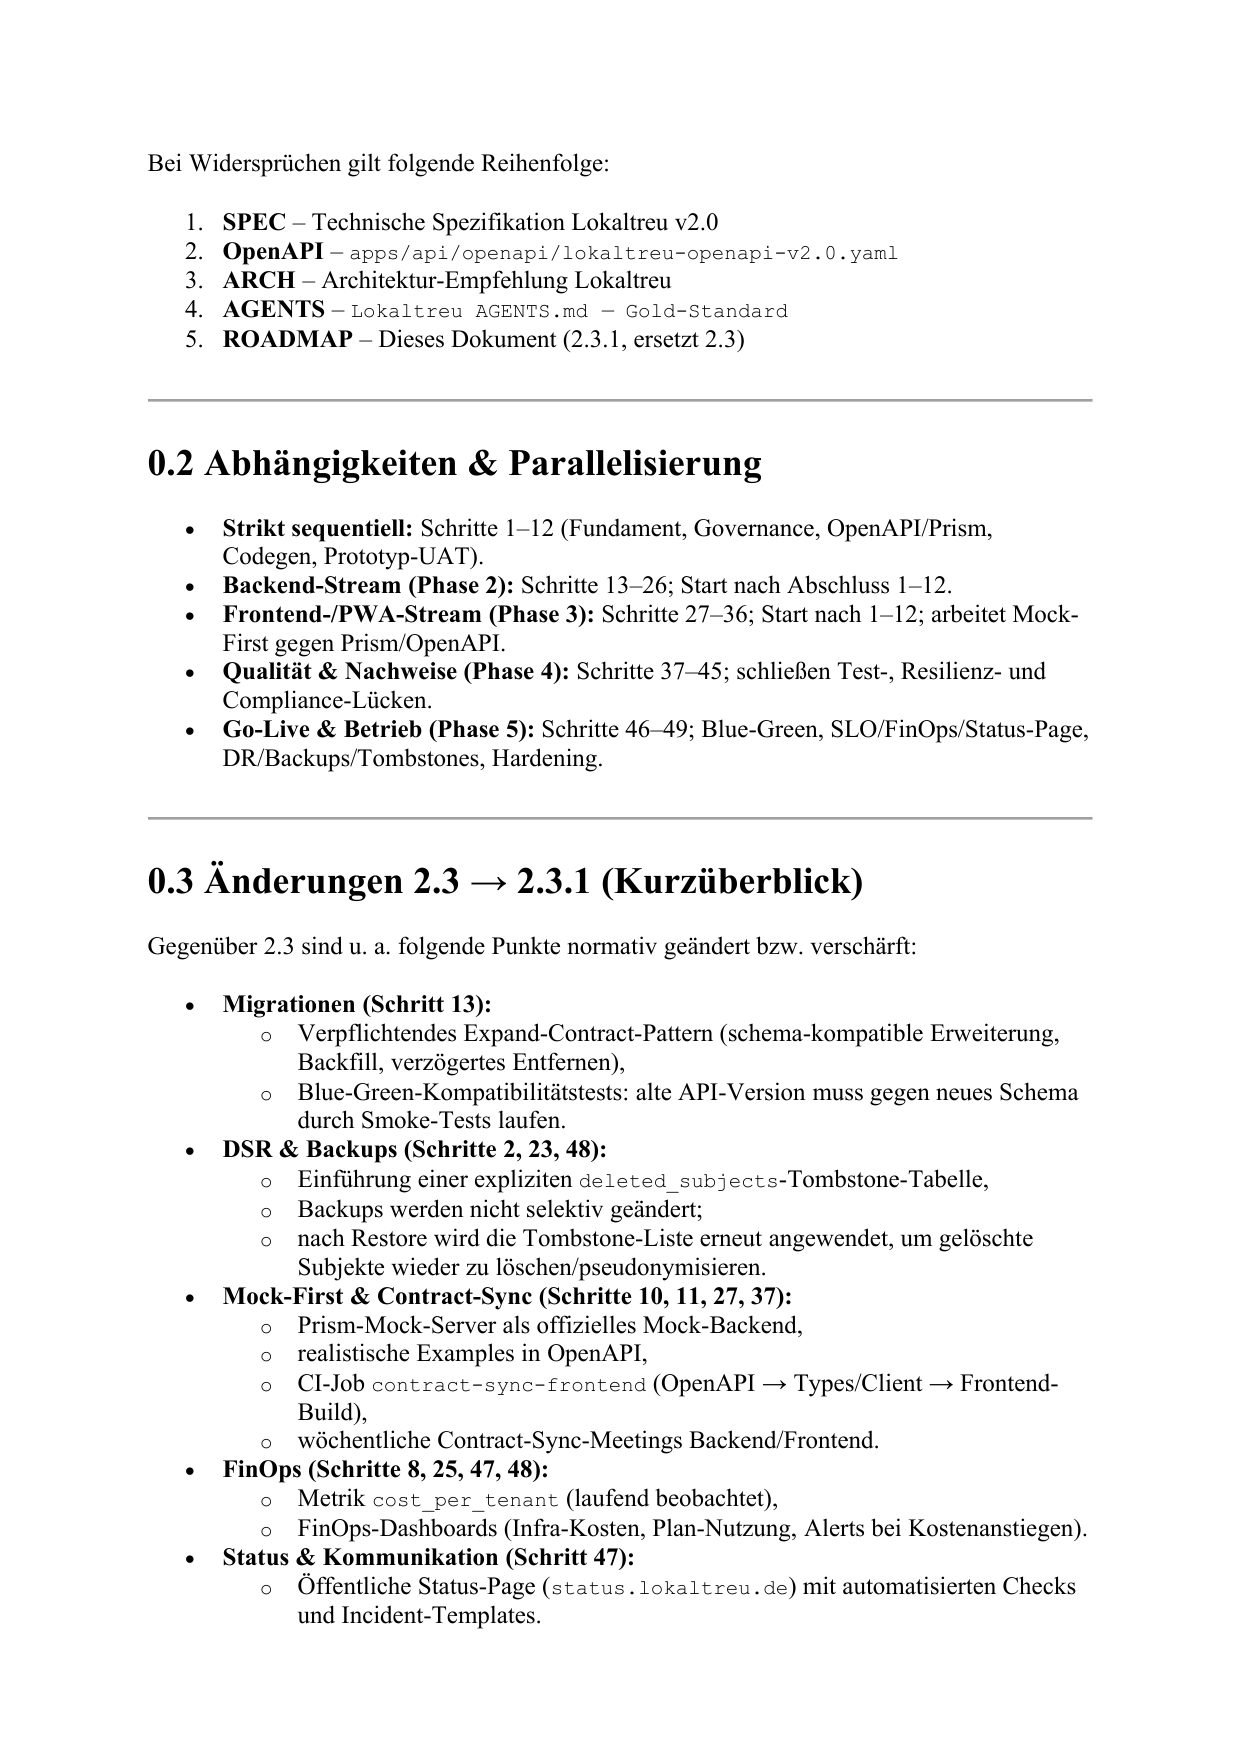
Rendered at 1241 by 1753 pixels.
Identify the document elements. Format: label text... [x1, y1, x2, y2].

text o wöchentliche Contract-Sync-Meetings Backend/Frontend. • FinOps (Schritte 8, 25, 47, 48): [185, 1426, 885, 1483]
text Bei Widersprüchen gilt folgende Reihenfolge: [147, 149, 1230, 178]
text • Migrationen (Schritt 13): [185, 989, 1230, 1018]
text Build), [297, 1397, 1230, 1426]
text 0.3 Änderungen 2.3 → 2.3.1 (Kurzüberblick) [147, 860, 1230, 902]
text Subjekte wieder zu löschen/pseudonymisieren. [297, 1253, 1230, 1281]
text o Verpflichtendes Expand-Contract-Pattern (schema-kompatible Erweiterung, [260, 1018, 1230, 1048]
picture [145, 814, 1095, 822]
text o nach Restore wird die Tombstone-Liste erneut angewendet, um gelöschte [260, 1223, 1230, 1253]
text • Qualität & Nachweise (Phase 4): Schritte 37–45; schließen Test-, Resilienz- und [185, 657, 1230, 686]
text o Blue-Green-Kompatibilitätstests: alte API-Version muss gegen neues Schema [260, 1076, 1230, 1106]
picture [145, 396, 1095, 404]
text • Backend-Stream (Phase 2): Schritte 13–26; Start nach Abschluss 1–12. • Frontend-/PWA-Stream (Phase 3): Schritte 27–36; Start nach 1–12; arbeitet Mock- First gegen Prism/OpenAPI. [185, 571, 1230, 657]
text • DSR & Backups (Schritte 2, 23, 48): [185, 1135, 1230, 1163]
text 3. ARCH – Architektur-Empfehlung Lokaltreu [185, 265, 1230, 294]
text Compliance-Lücken. [222, 686, 1230, 714]
text • Go-Live & Betrieb (Phase 5): Schritte 46–49; Blue-Green, SLO/FinOps/Status-Page, [185, 714, 1230, 743]
text DR/Backups/Tombstones, Hardening. [222, 743, 1230, 772]
text 2. OpenAPI – apps/api/openapi/lokaltreu-openapi-v2.0.yaml [185, 236, 1230, 265]
text 4. AGENTS – Lokaltreu AGENTS.md — Gold-Standard 5. ROADMAP – Dieses Dokument (2.3.1, ersetzt 2.3) [185, 294, 793, 354]
text Gegenüber 2.3 sind u. a. folgende Punkte normativ geändert bzw. verschärft: [147, 931, 1230, 960]
text o Öffentliche Status-Page (status.lokaltreu.de) mit automatisierten Checks [260, 1571, 1230, 1601]
text Codegen, Prototyp-UAT). [222, 542, 1230, 571]
text 1. SPEC – Technische Spezifikation Lokaltreu v2.0 [185, 207, 1230, 236]
text 0.2 Abhängigkeiten & Parallelisierung [147, 441, 1230, 484]
text o Einführung einer expliziten deleted_subjects-Tombstone-Tabelle, o Backups werden nicht selektiv geändert; [260, 1163, 994, 1223]
text o CI-Job contract-sync-frontend (OpenAPI → Types/Client → Frontend- [260, 1368, 1230, 1397]
text • Mock-First & Contract-Sync (Schritte 10, 11, 27, 37): o Prism-Mock-Server als offizielles Mock-Backend, o realistische Examples in OpenAPI, [185, 1281, 1230, 1368]
text Backfill, verzögertes Entfernen), [297, 1048, 1230, 1076]
text • Strikt sequentiell: Schritte 1–12 (Fundament, Governance, OpenAPI/Prism, [185, 513, 1230, 542]
text durch Smoke-Tests laufen. [297, 1106, 1230, 1135]
text und Incident-Templates. [297, 1601, 1230, 1629]
text o Metrik cost_per_tenant (laufend beobachtet), o FinOps-Dashboards (Infra-Kosten, Plan-Nutzung, Alerts bei Kostenanstiegen). • Status & Kommunikation (Schritt 47): [185, 1483, 1230, 1571]
